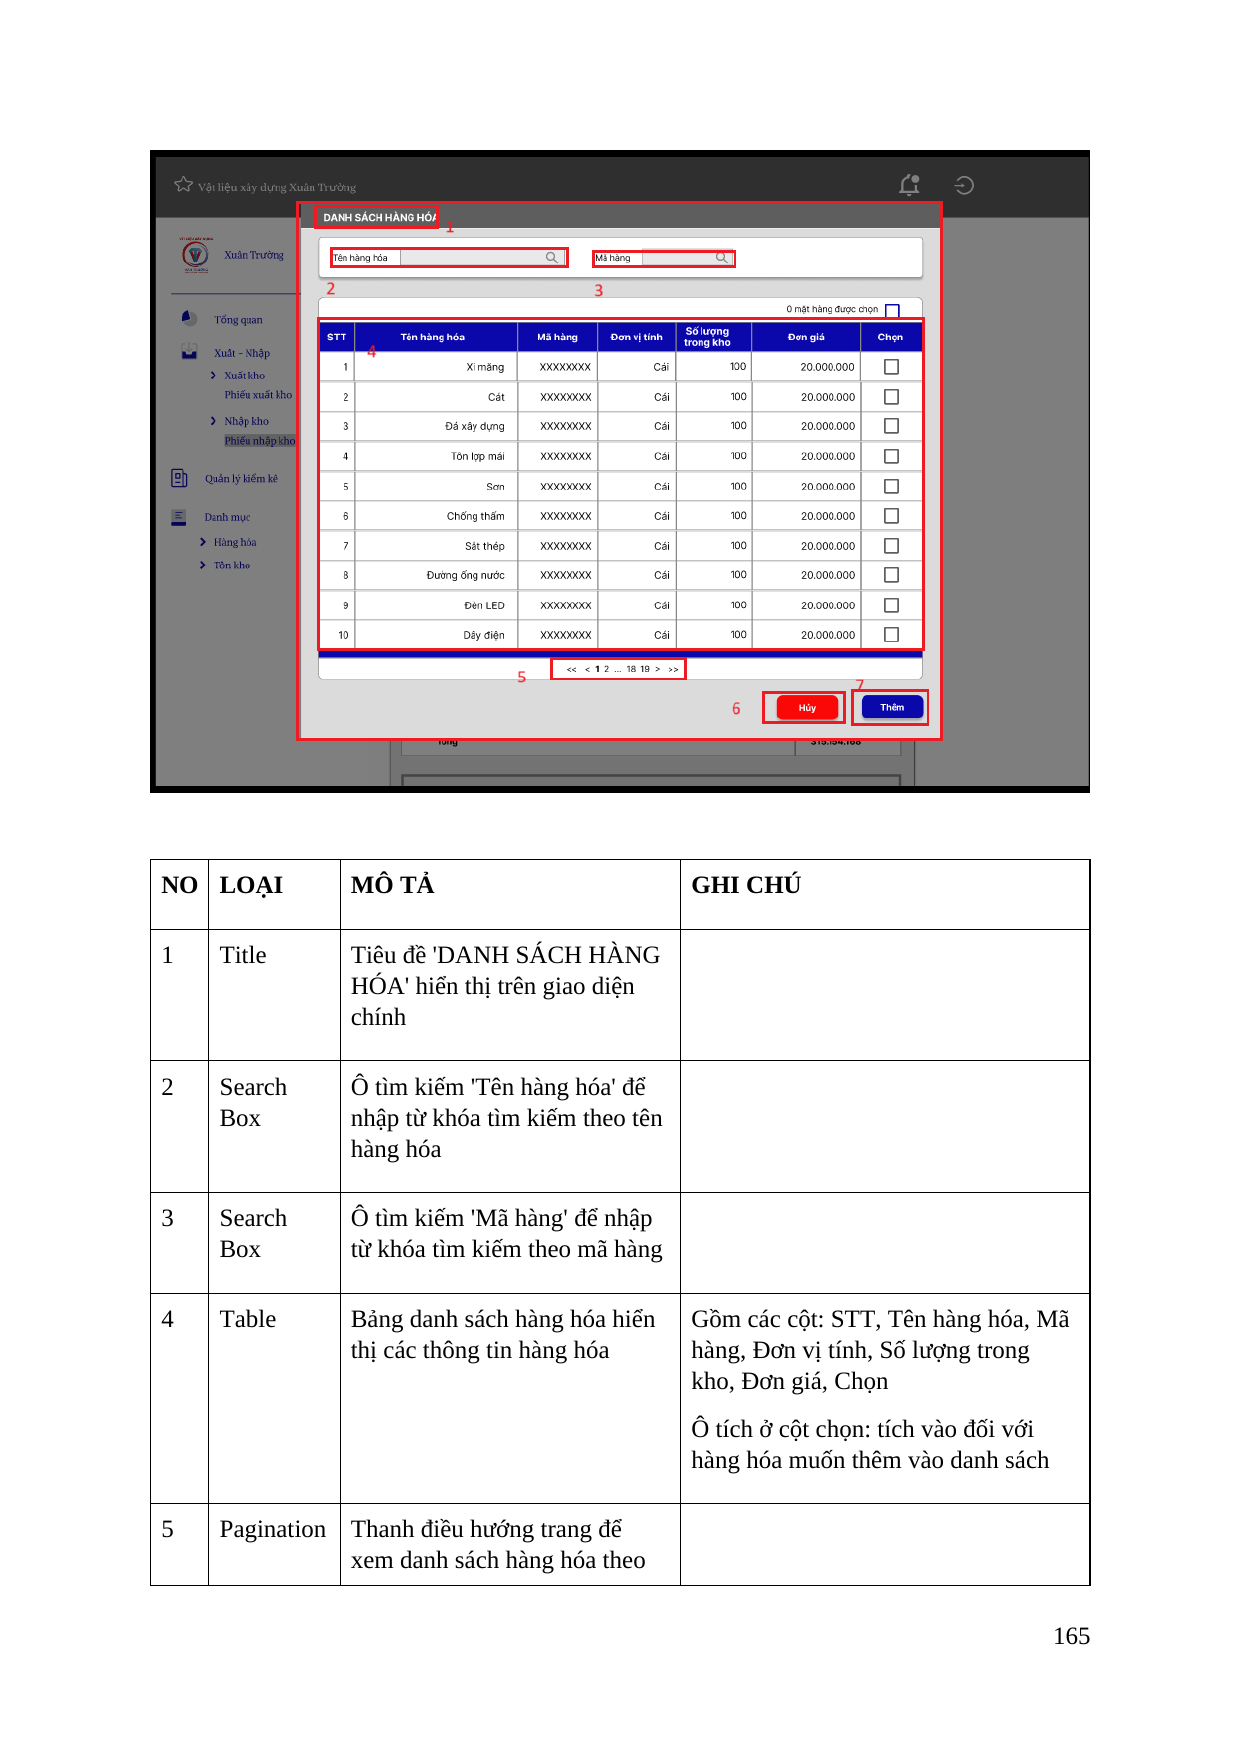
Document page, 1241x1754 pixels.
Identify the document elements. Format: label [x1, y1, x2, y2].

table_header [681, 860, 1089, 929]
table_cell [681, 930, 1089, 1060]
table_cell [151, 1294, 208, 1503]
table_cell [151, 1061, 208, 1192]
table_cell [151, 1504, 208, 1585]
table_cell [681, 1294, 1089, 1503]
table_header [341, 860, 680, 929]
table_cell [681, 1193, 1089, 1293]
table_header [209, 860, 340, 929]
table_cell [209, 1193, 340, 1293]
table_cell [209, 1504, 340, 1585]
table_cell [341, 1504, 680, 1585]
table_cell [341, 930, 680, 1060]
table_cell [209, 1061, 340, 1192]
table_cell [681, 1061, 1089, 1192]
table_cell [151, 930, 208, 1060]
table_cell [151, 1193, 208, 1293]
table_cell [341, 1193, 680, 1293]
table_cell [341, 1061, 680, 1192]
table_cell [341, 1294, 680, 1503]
picture [150, 150, 1090, 793]
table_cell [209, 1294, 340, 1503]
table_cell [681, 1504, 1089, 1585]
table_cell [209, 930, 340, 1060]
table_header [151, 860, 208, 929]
